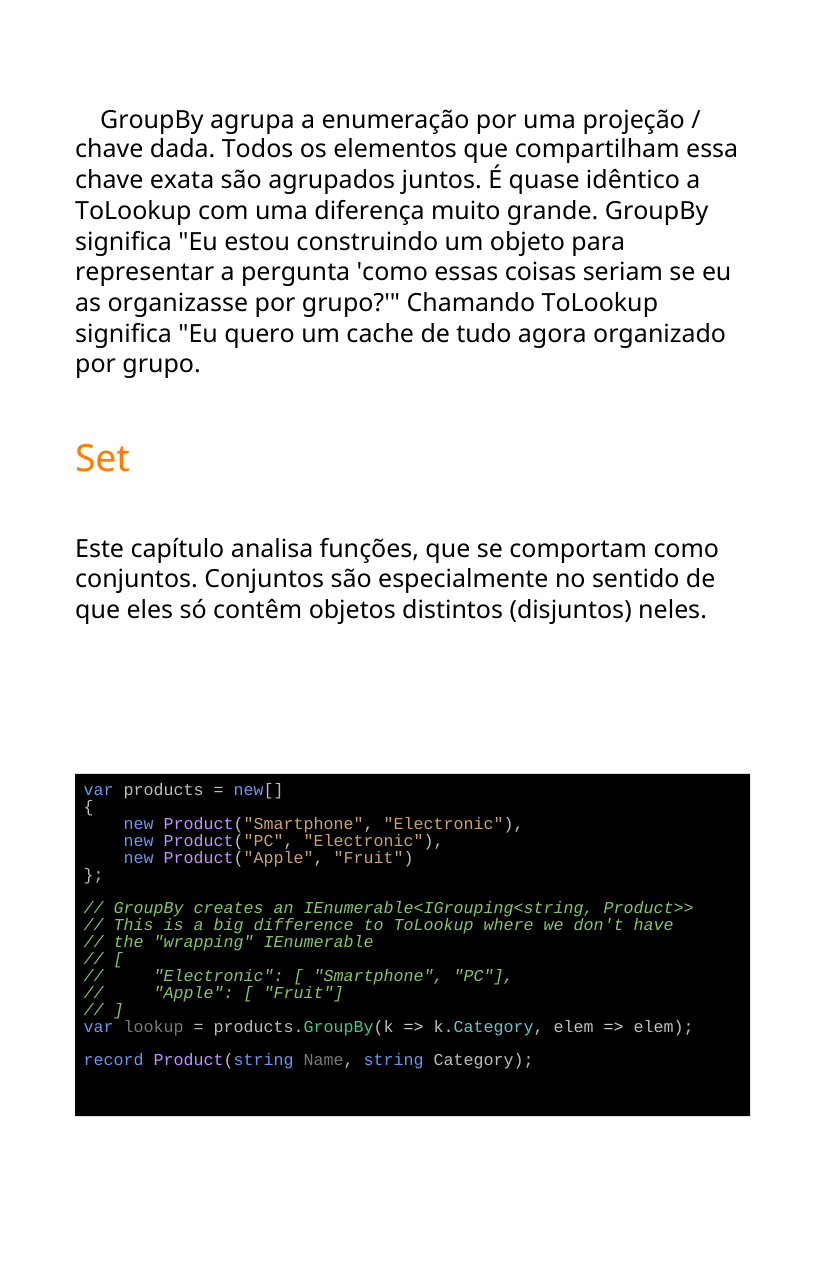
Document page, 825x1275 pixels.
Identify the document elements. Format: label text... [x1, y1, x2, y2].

text Este capítulo analisa funções, que se comportam como conjuntos. Conjuntos são especialmente no sentido de que eles só contêm objetos distintos (disjuntos) neles. [75, 533, 750, 625]
text GroupBy agrupa a enumeração por uma projeção / chave dada. Todos os elementos que compartilham essa chave exata são agrupados juntos. É quase idêntico a ToLookup com uma diferença muito grande. GroupBy significa "Eu estou construindo um objeto para representar a pergunta 'como essas coisas seriam se eu as organizasse por grupo?'" Chamando ToLookup significa "Eu quero um cache de tudo agora organizado por grupo. [75, 104, 750, 380]
text Set [75, 431, 750, 482]
